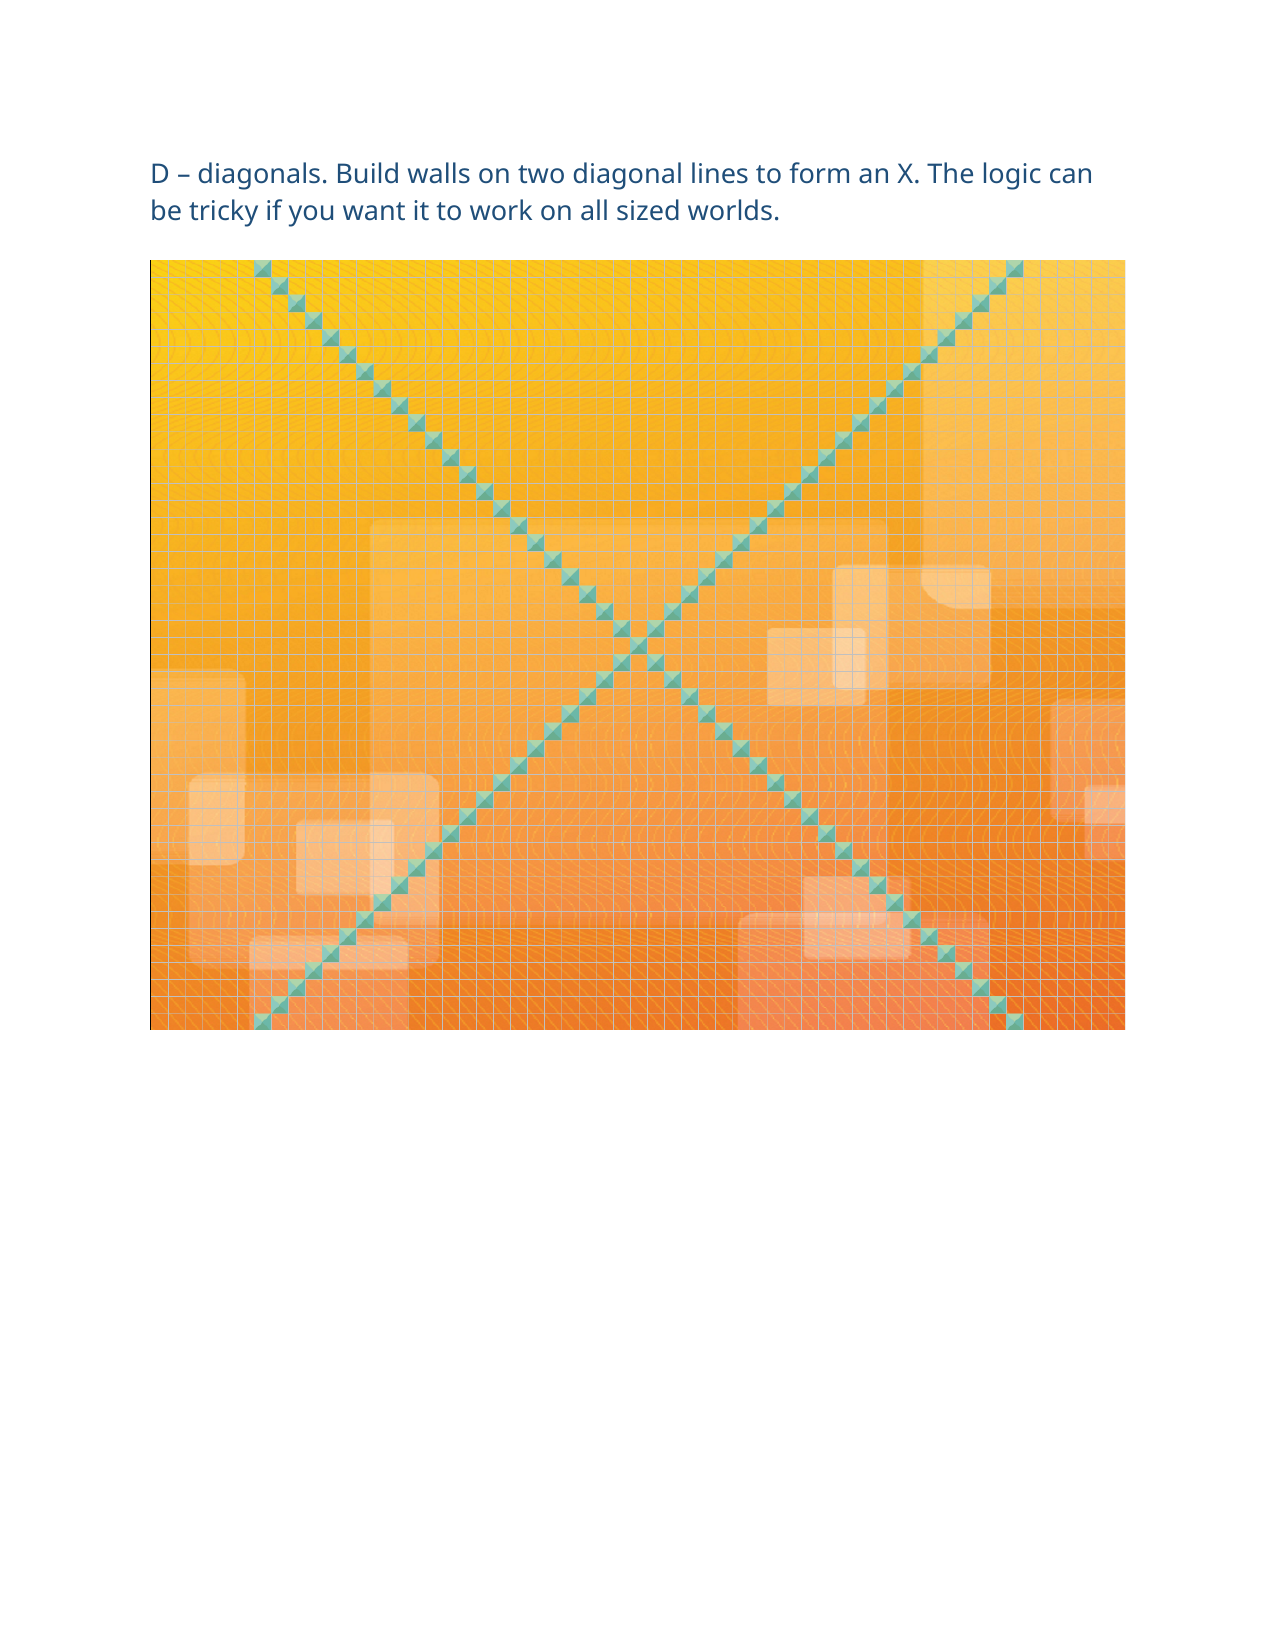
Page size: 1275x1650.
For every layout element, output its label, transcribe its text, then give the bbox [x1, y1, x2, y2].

subtitle D – diagonals. Build walls on two diagonal lines to form an X. The logic can be tricky if you want it to work on all sized worlds. [150, 154, 1125, 228]
picture [150, 260, 1125, 1030]
